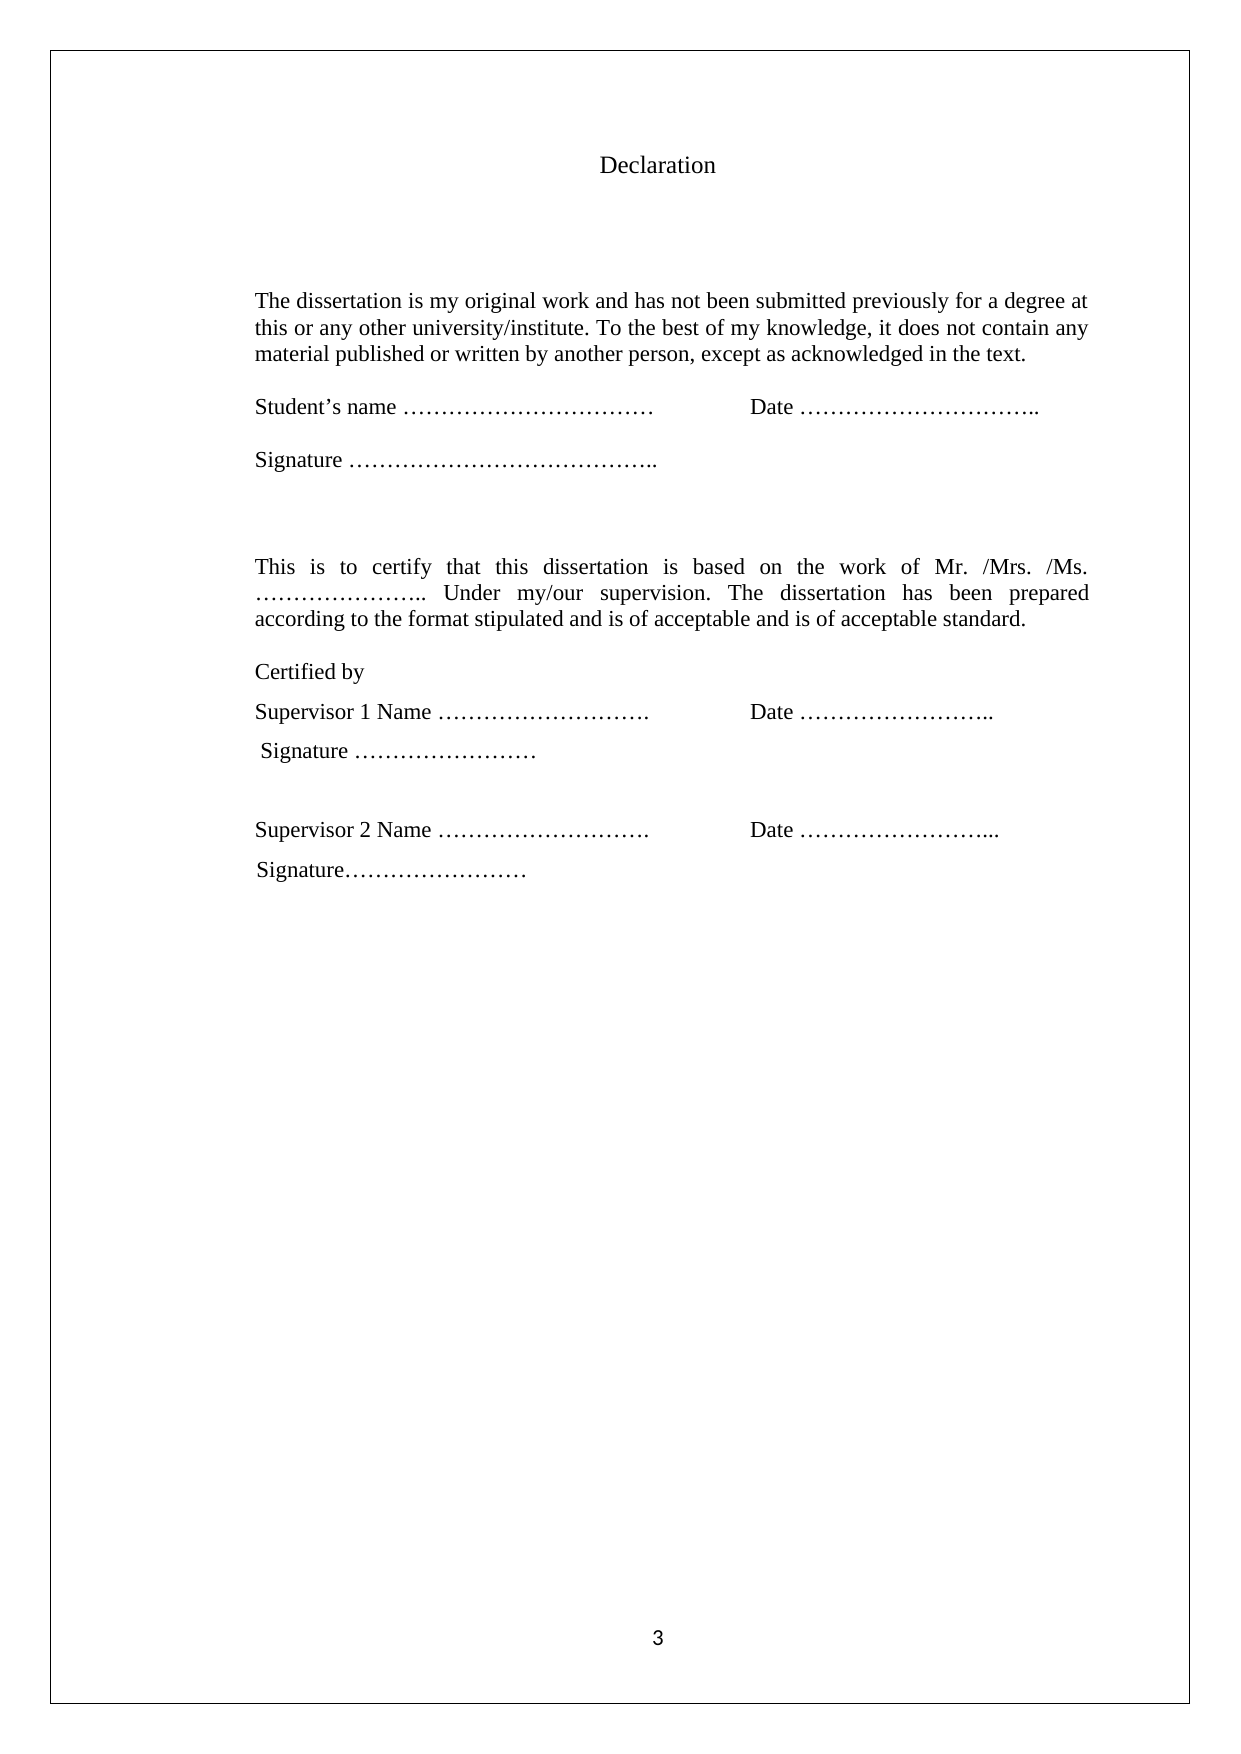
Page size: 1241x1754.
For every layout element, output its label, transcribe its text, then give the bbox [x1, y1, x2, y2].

text Supervisor 1 Name ………………………. Date …………………….. [254, 698, 1090, 724]
text Signature…………………… [225, 856, 1090, 882]
text Signature ………………………………….. [254, 446, 1090, 472]
text Signature …………………… [254, 737, 1090, 763]
text Supervisor 2 Name ………………………. Date ……………………... [254, 816, 1090, 842]
text The dissertation is my original work and has not been submitted previously for a degree at this or any other university/institute. To the best of my knowledge, it does not contain any material published or written by another person, except as acknowledged in the text. [254, 288, 1090, 367]
text Certified by [254, 658, 1090, 684]
text Student’s name …………………………… Date ………………………….. [254, 393, 1090, 419]
text Declaration [225, 150, 1090, 179]
text This is to certify that this dissertation is based on the work of Mr. /Mrs. /Ms. ………………….. Under my/our supervision. The dissertation has been prepared according to the format stipulated and is of acceptable and is of acceptable standard. [254, 553, 1090, 632]
